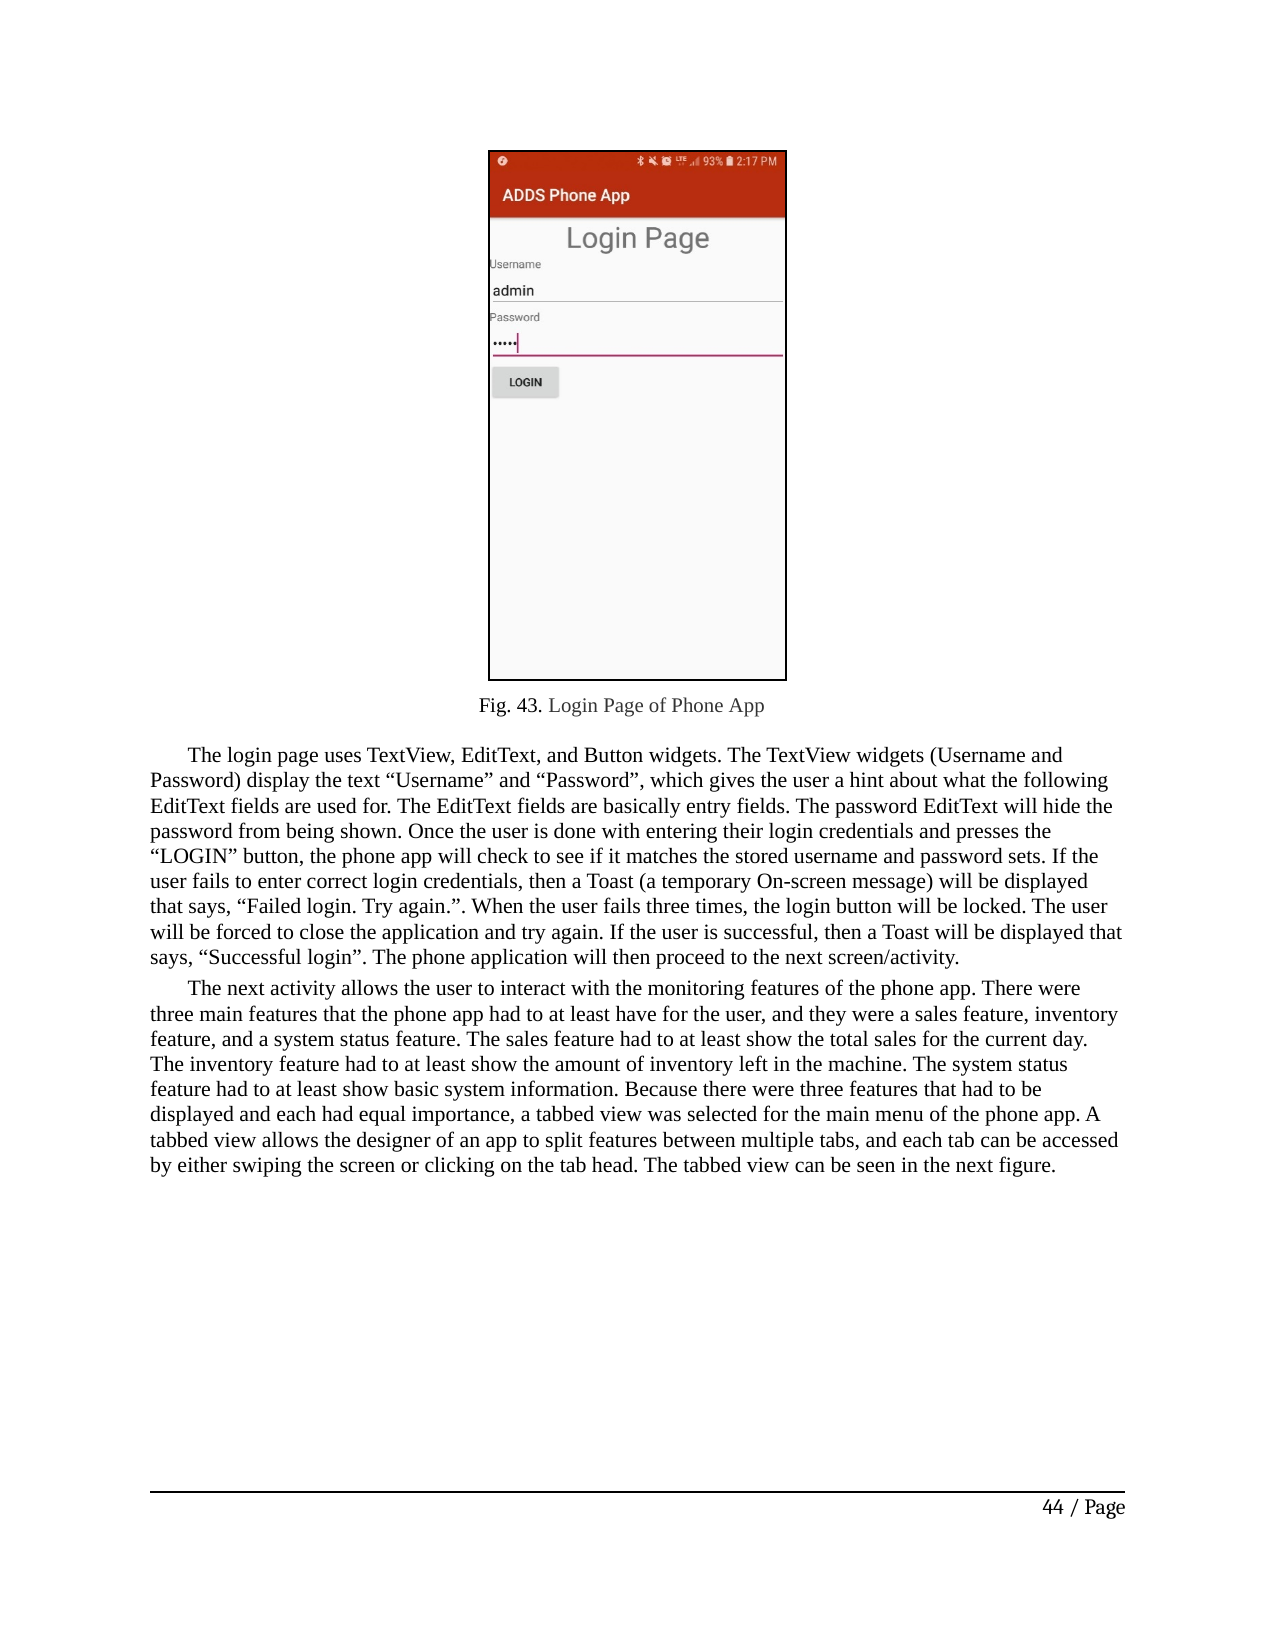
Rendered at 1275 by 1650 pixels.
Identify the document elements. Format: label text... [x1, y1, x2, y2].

text The login page uses TextView, EditText, and Button widgets. The TextView widgets (Username and Password) display the text “Username” and “Password”, which gives the user a hint about what the following EditText fields are used for. The EditText fields are basically entry fields. The password EditText will hide the password from being shown. Once the user is done with entering their login credentials and presses the “LOGIN” button, the phone app will check to see if it matches the stored username and password sets. If the user fails to enter correct login credentials, then a Toast (a temporary On-screen message) will be displayed that says, “Failed login. Try again.”. When the user fails three times, the login button will be locked. The user will be forced to close the application and try again. If the user is successful, then a Toast will be displayed that says, “Successful login”. The phone application will then proceed to the next screen/activity. [150, 742, 1125, 969]
text Login Page of Phone App [150, 693, 1125, 717]
picture [490, 152, 785, 679]
text The next activity allows the user to interact with the monitoring features of the phone app. There were three main features that the phone app had to at least have for the user, and they were a sales feature, inventory feature, and a system status feature. The sales feature had to at least show the total sales for the current day. The inventory feature had to at least show the amount of inventory left in the machine. The system status feature had to at least show basic system information. Because there were three features that had to be displayed and each had equal importance, a tabbed view was selected for the main menu of the phone app. A tabbed view allows the designer of an app to split features between multiple tabs, and each tab can be accessed by either swiping the screen or clicking on the tab head. The tabbed view can be seen in the next figure. [150, 975, 1125, 1177]
